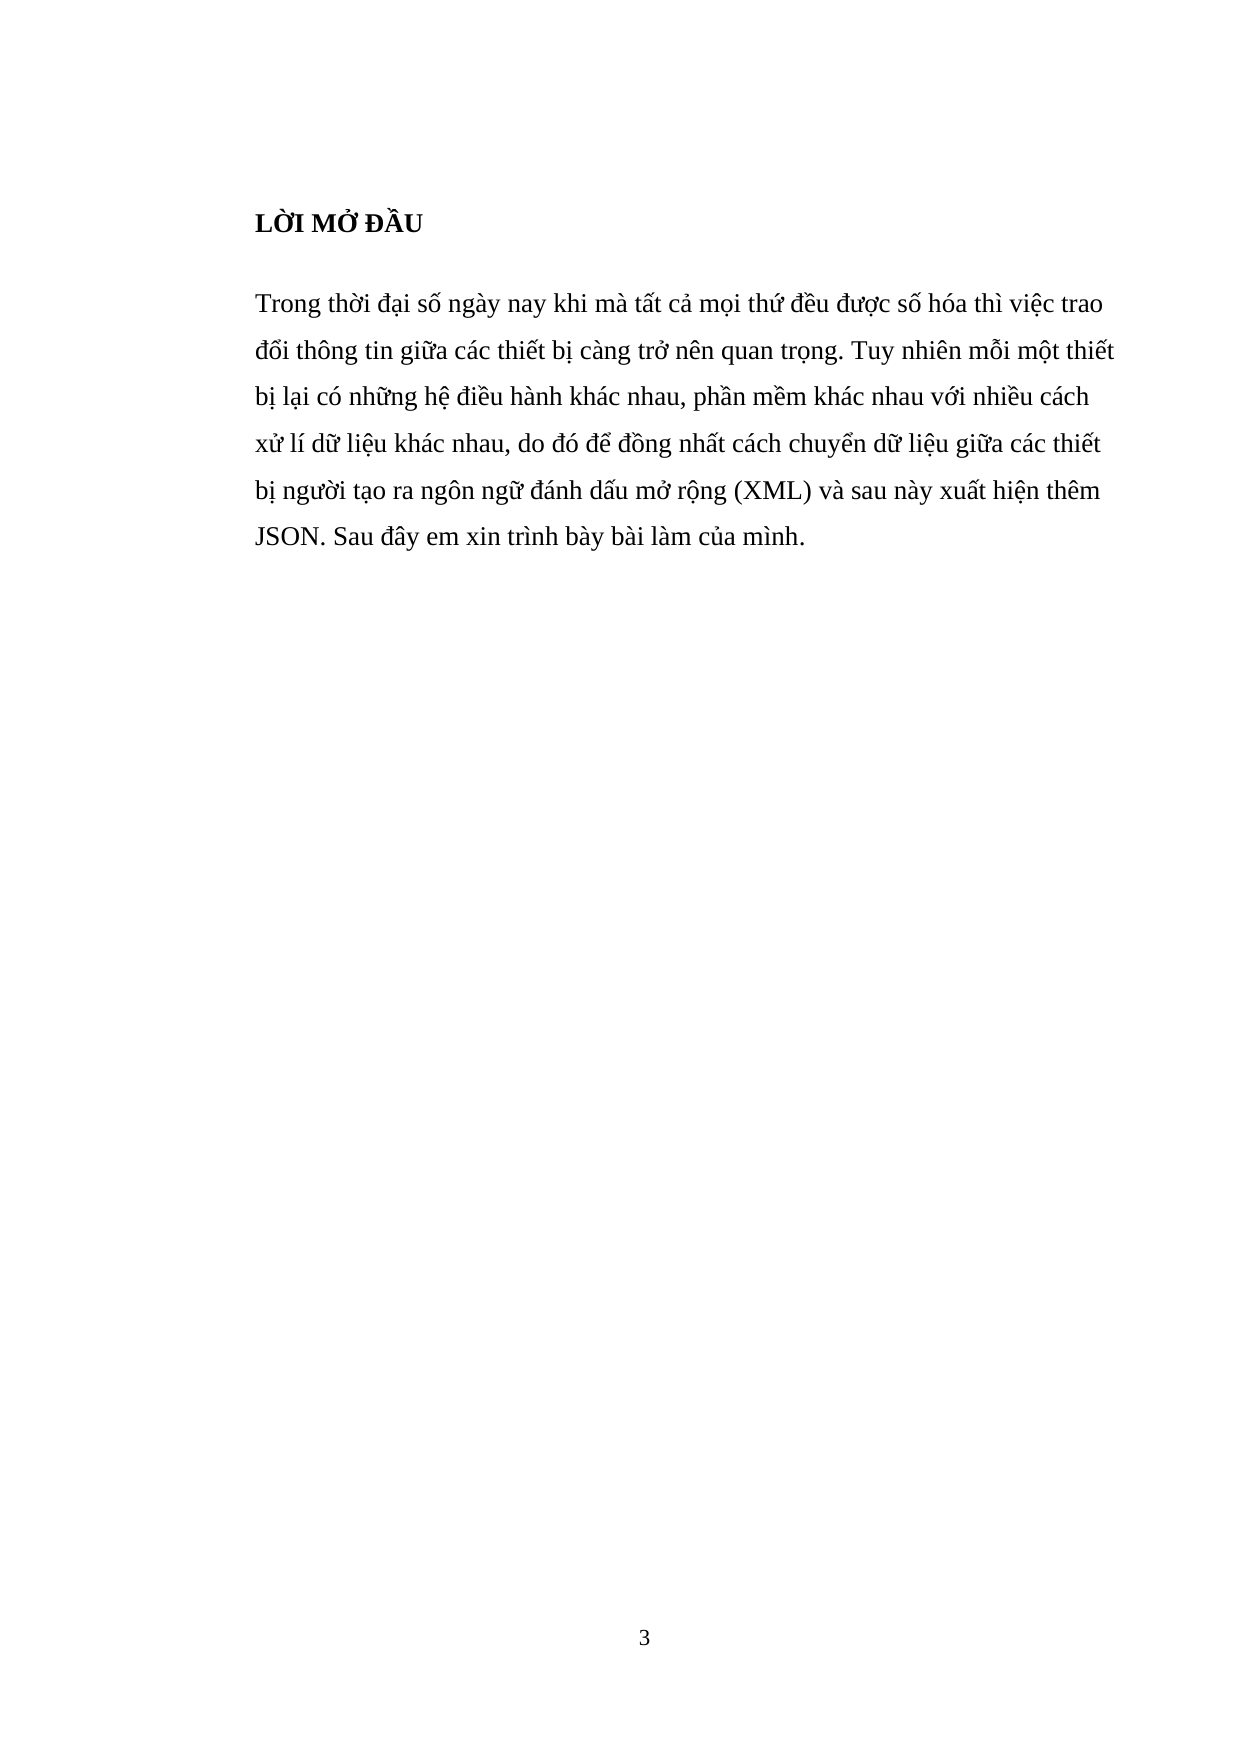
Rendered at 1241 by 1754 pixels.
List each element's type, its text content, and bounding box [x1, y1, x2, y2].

subtitle LỜI MỞ ĐẦU [255, 208, 1122, 239]
subtitle Trong thời đại số ngày nay khi mà tất cả mọi thứ đều được số hóa thì việc trao đổi thông tin giữa các thiết bị càng trở nên quan trọng. Tuy nhiên mỗi một thiết bị lại có những hệ điều hành khác nhau, phần mềm khác nhau với nhiều cách xử lí dữ liệu khác nhau, do đó để đồng nhất cách chuyển dữ liệu giữa các thiết bị người tạo ra ngôn ngữ đánh dấu mở rộng (XML) và sau này xuất hiện thêm JSON. Sau đây em xin trình bày bài làm của mình. [255, 287, 1122, 552]
